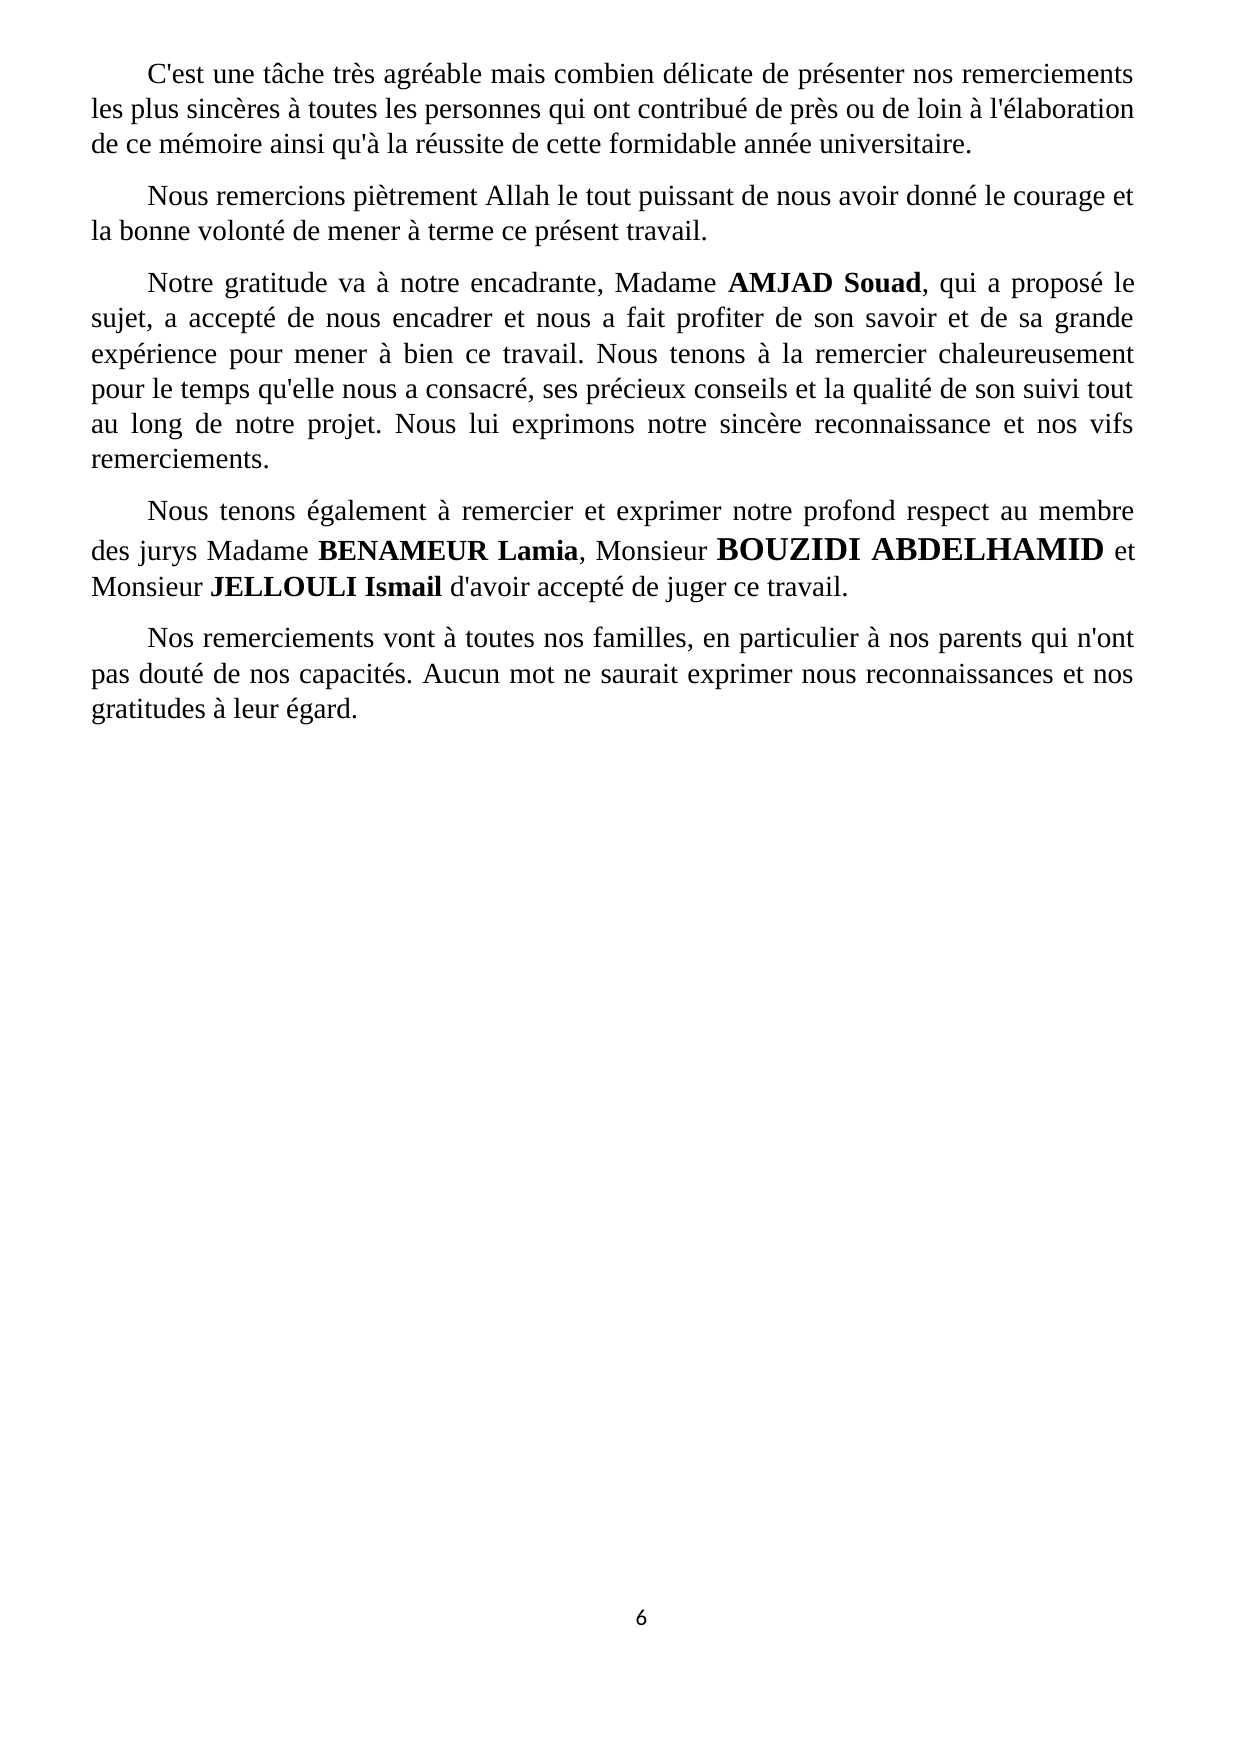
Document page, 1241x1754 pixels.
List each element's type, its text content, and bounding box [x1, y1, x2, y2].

text Notre gratitude va à notre encadrante, Madame AMJAD Souad, qui a proposé le sujet, a accepté de nous encadrer et nous a fait profiter de son savoir et de sa grande expérience pour mener à bien ce travail. Nous tenons à la remercier chaleureusement pour le temps qu'elle nous a consacré, ses précieux conseils et la qualité de son suivi tout au long de notre projet. Nous lui exprimons notre sincère reconnaissance et nos vifs remerciements. [91, 265, 1135, 475]
text Nous remercions piètrement Allah le tout puissant de nous avoir donné le courage et la bonne volonté de mener à terme ce présent travail. [91, 178, 1135, 247]
text C'est une tâche très agréable mais combien délicate de présenter nos remerciements les plus sincères à toutes les personnes qui ont contribué de près ou de loin à l'élaboration de ce mémoire ainsi qu'à la réussite de cette formidable année universitaire. [91, 56, 1135, 160]
text Nous tenons également à remercier et exprimer notre profond respect au membre des jurys Madame BENAMEUR Lamia, Monsieur BOUZIDI ABDELHAMID et Monsieur JELLOULI Ismail d'avoir accepté de juger ce travail. [91, 493, 1135, 602]
text Nos remerciements vont à toutes nos familles, en particulier à nos parents qui n'ont pas douté de nos capacités. Aucun mot ne saurait exprimer nous reconnaissances et nos gratitudes à leur égard. [91, 621, 1135, 724]
